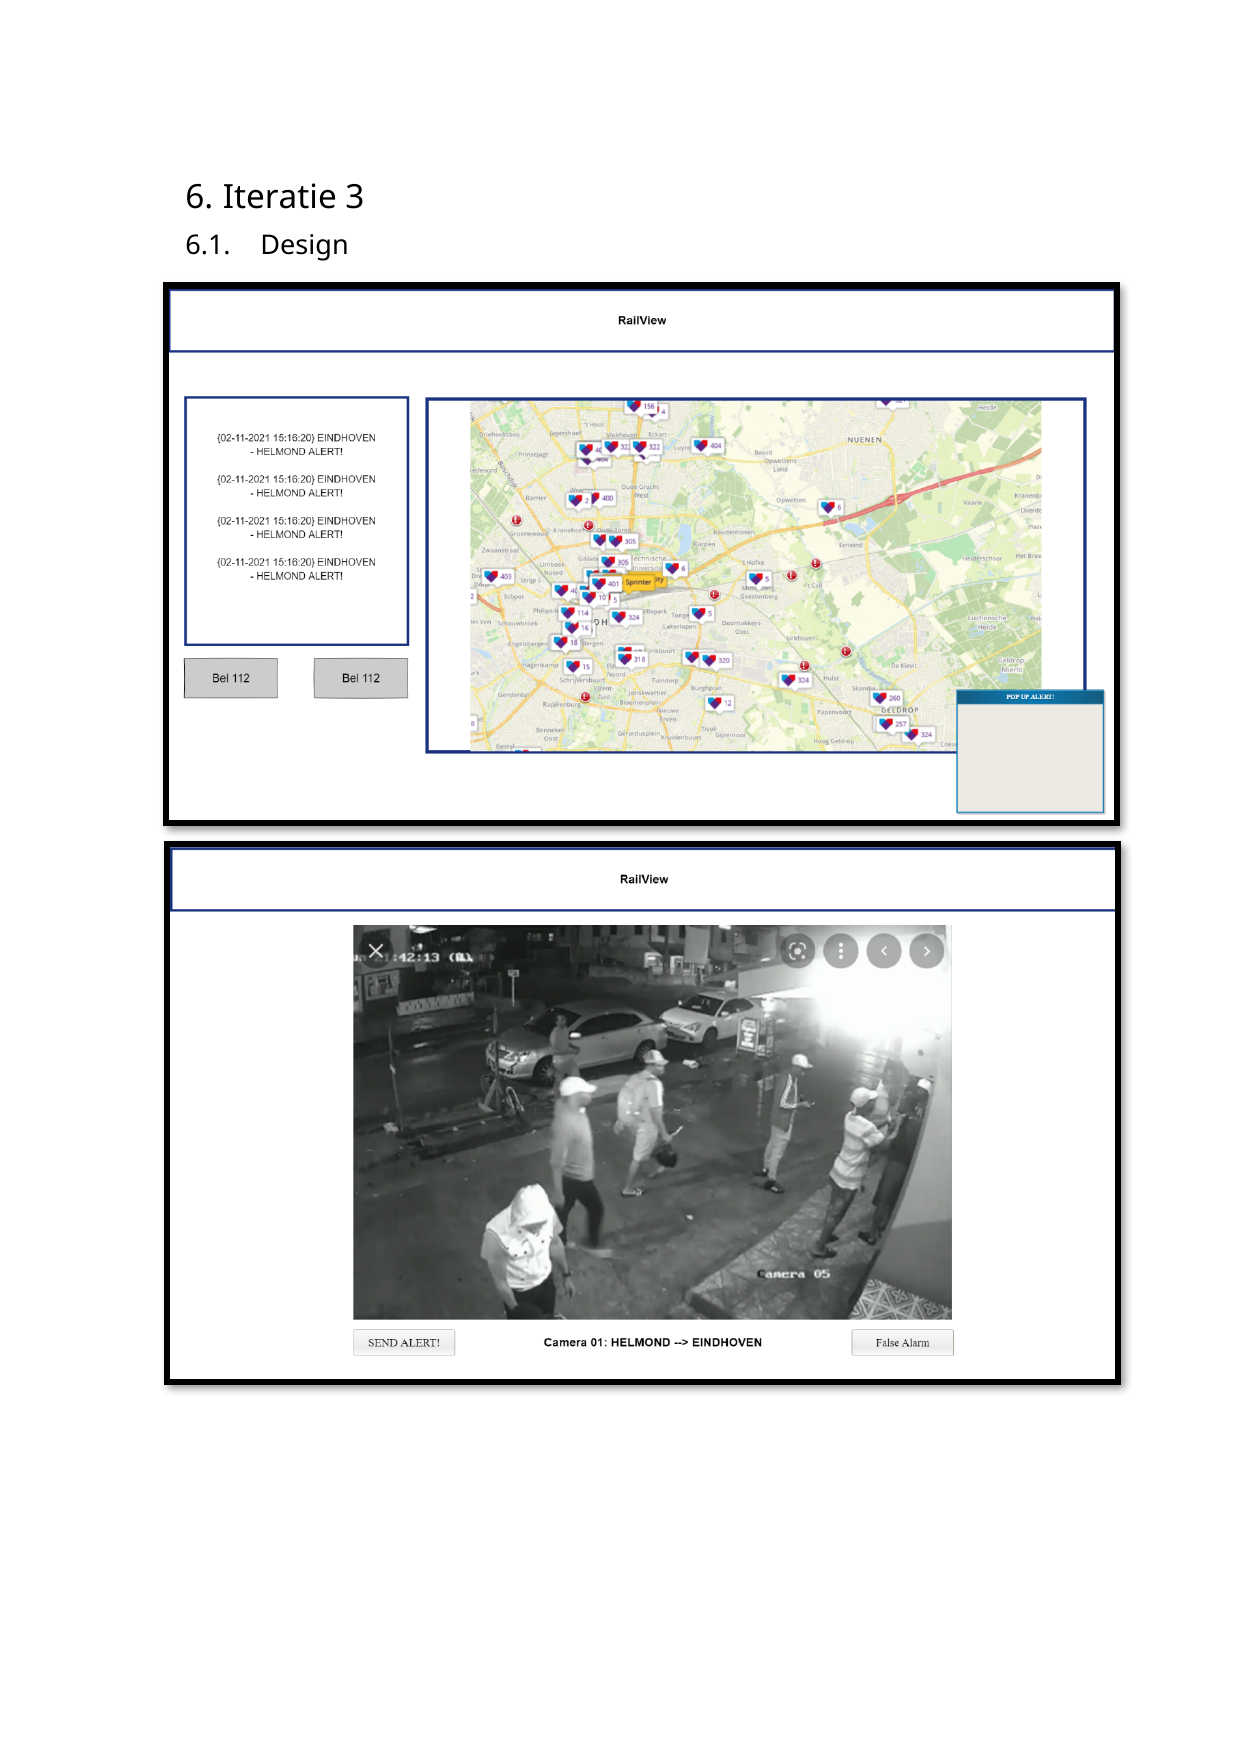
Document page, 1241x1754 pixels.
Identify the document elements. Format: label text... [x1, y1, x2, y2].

picture [169, 289, 1114, 820]
subtitle Design [185, 226, 1093, 263]
subtitle Iteratie 3 [185, 173, 1093, 218]
picture [170, 847, 1115, 1379]
